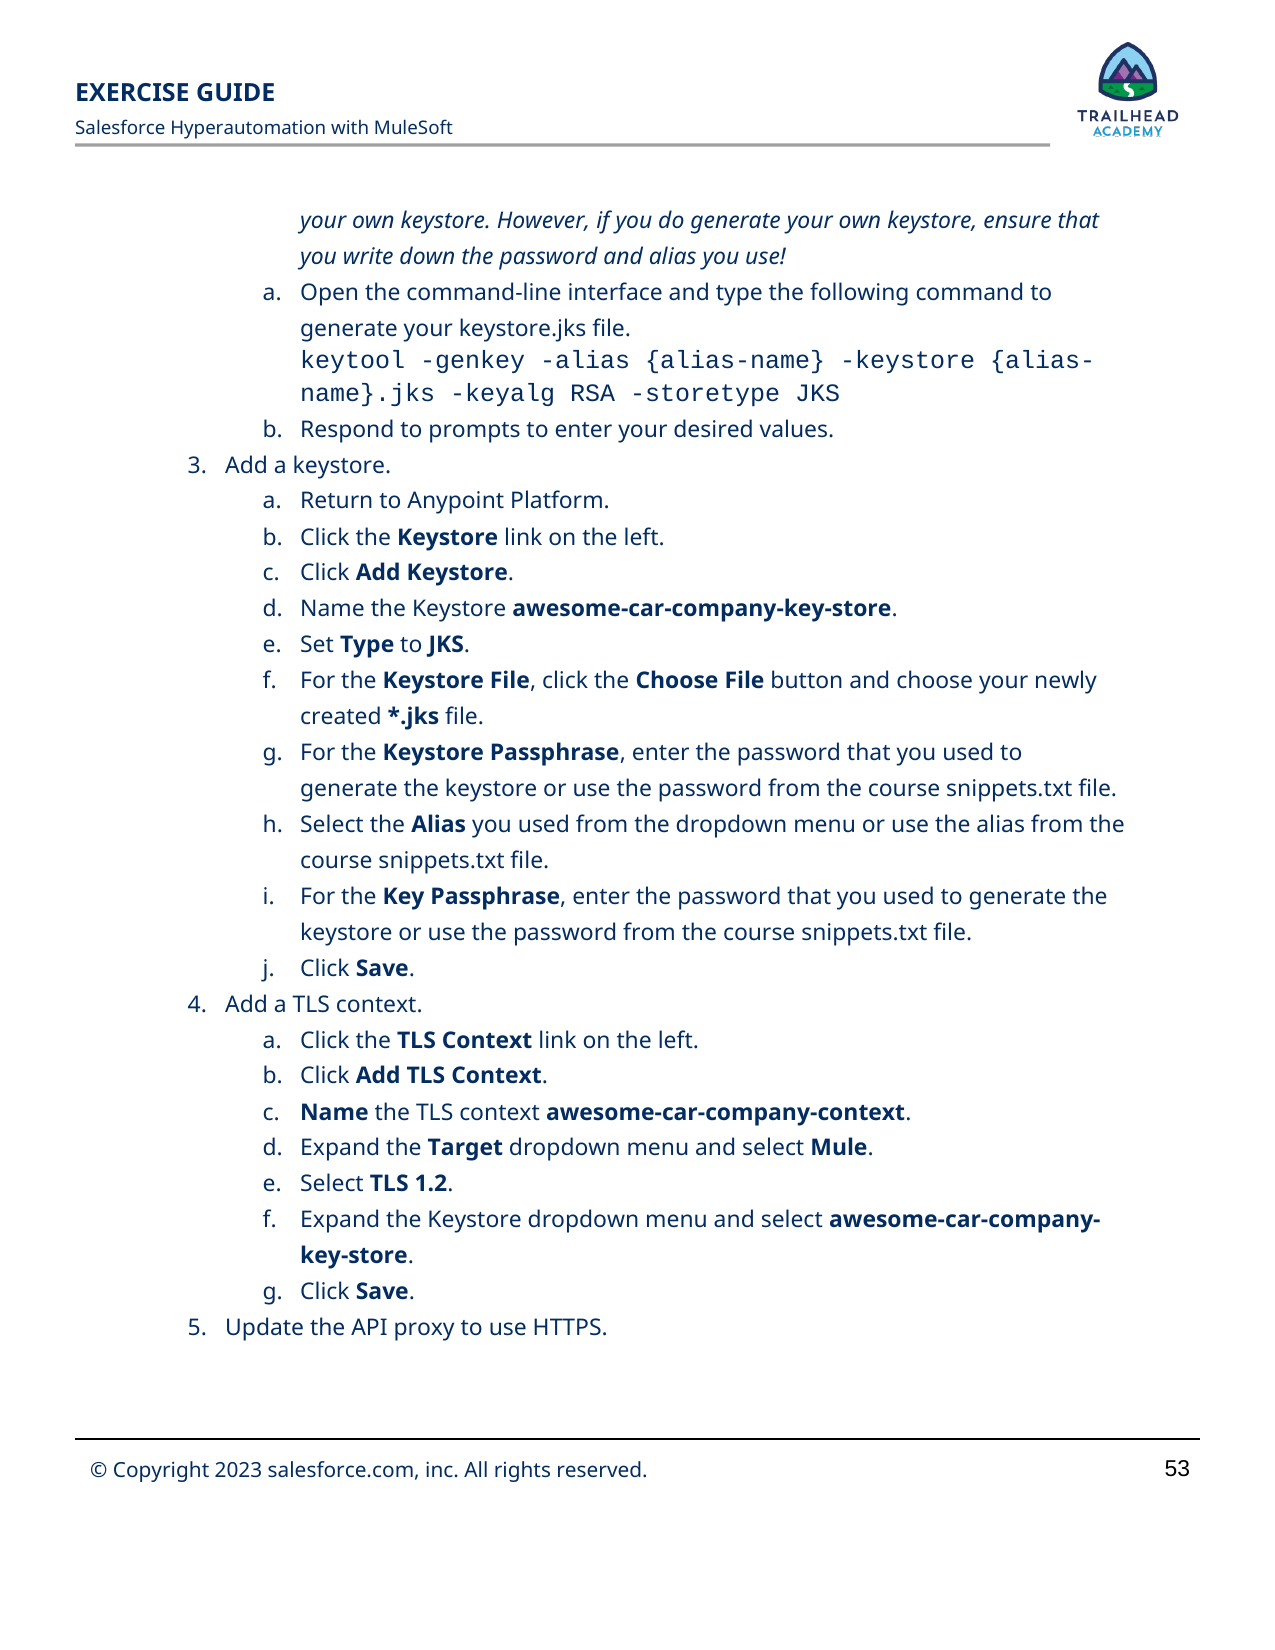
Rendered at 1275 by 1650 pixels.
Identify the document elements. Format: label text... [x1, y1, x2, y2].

list Add a TLS context. [187, 988, 1125, 1019]
list Click the TLS Context link on the left. [262, 1023, 1125, 1055]
list For the Key Passphrase, enter the password that you used to generate the keystore or use the password from the course snippets.txt file. [262, 880, 1125, 947]
list Set Type to JKS. [262, 628, 1125, 659]
list Respond to prompts to enter your desired values. [262, 413, 1125, 444]
list Click Add Keystore. [262, 556, 1125, 588]
list Return to Anypoint Platform. [262, 484, 1125, 516]
list For the Keystore Passphrase, enter the password that you used to generate the keystore or use the password from the course snippets.txt file. [262, 736, 1125, 803]
list For the Keystore File, click the Choose File button and choose your newly created *.jks file. [262, 664, 1125, 731]
list Click Save. [262, 1275, 1125, 1306]
list Expand the Keystore dropdown menu and select awesome-car-company-key-store. [262, 1203, 1125, 1270]
list Name the Keystore awesome-car-company-key-store. [262, 592, 1125, 623]
list Name the TLS context awesome-car-company-context. [262, 1095, 1125, 1127]
list Expand the Target dropdown menu and select Mule. [262, 1131, 1125, 1163]
list Add a keystore. [187, 448, 1125, 480]
list Open the command-line interface and type the following command to generate your keystore.jks file. [262, 276, 1125, 343]
list Click Save. [262, 952, 1125, 983]
list Select the Alias you used from the dropdown menu or use the alias from the course snippets.txt file. [262, 808, 1125, 875]
list Click Add TLS Context. [262, 1059, 1125, 1091]
text keytool -genkey -alias {alias-name} -keystore {alias-name}.jks -keyalg RSA -storetype JKS [300, 348, 1125, 408]
list Update the API proxy to use HTTPS. [187, 1311, 1125, 1342]
list Click the Keystore link on the left. [262, 520, 1125, 552]
picture [1076, 41, 1179, 137]
list Select TLS 1.2. [262, 1167, 1125, 1198]
